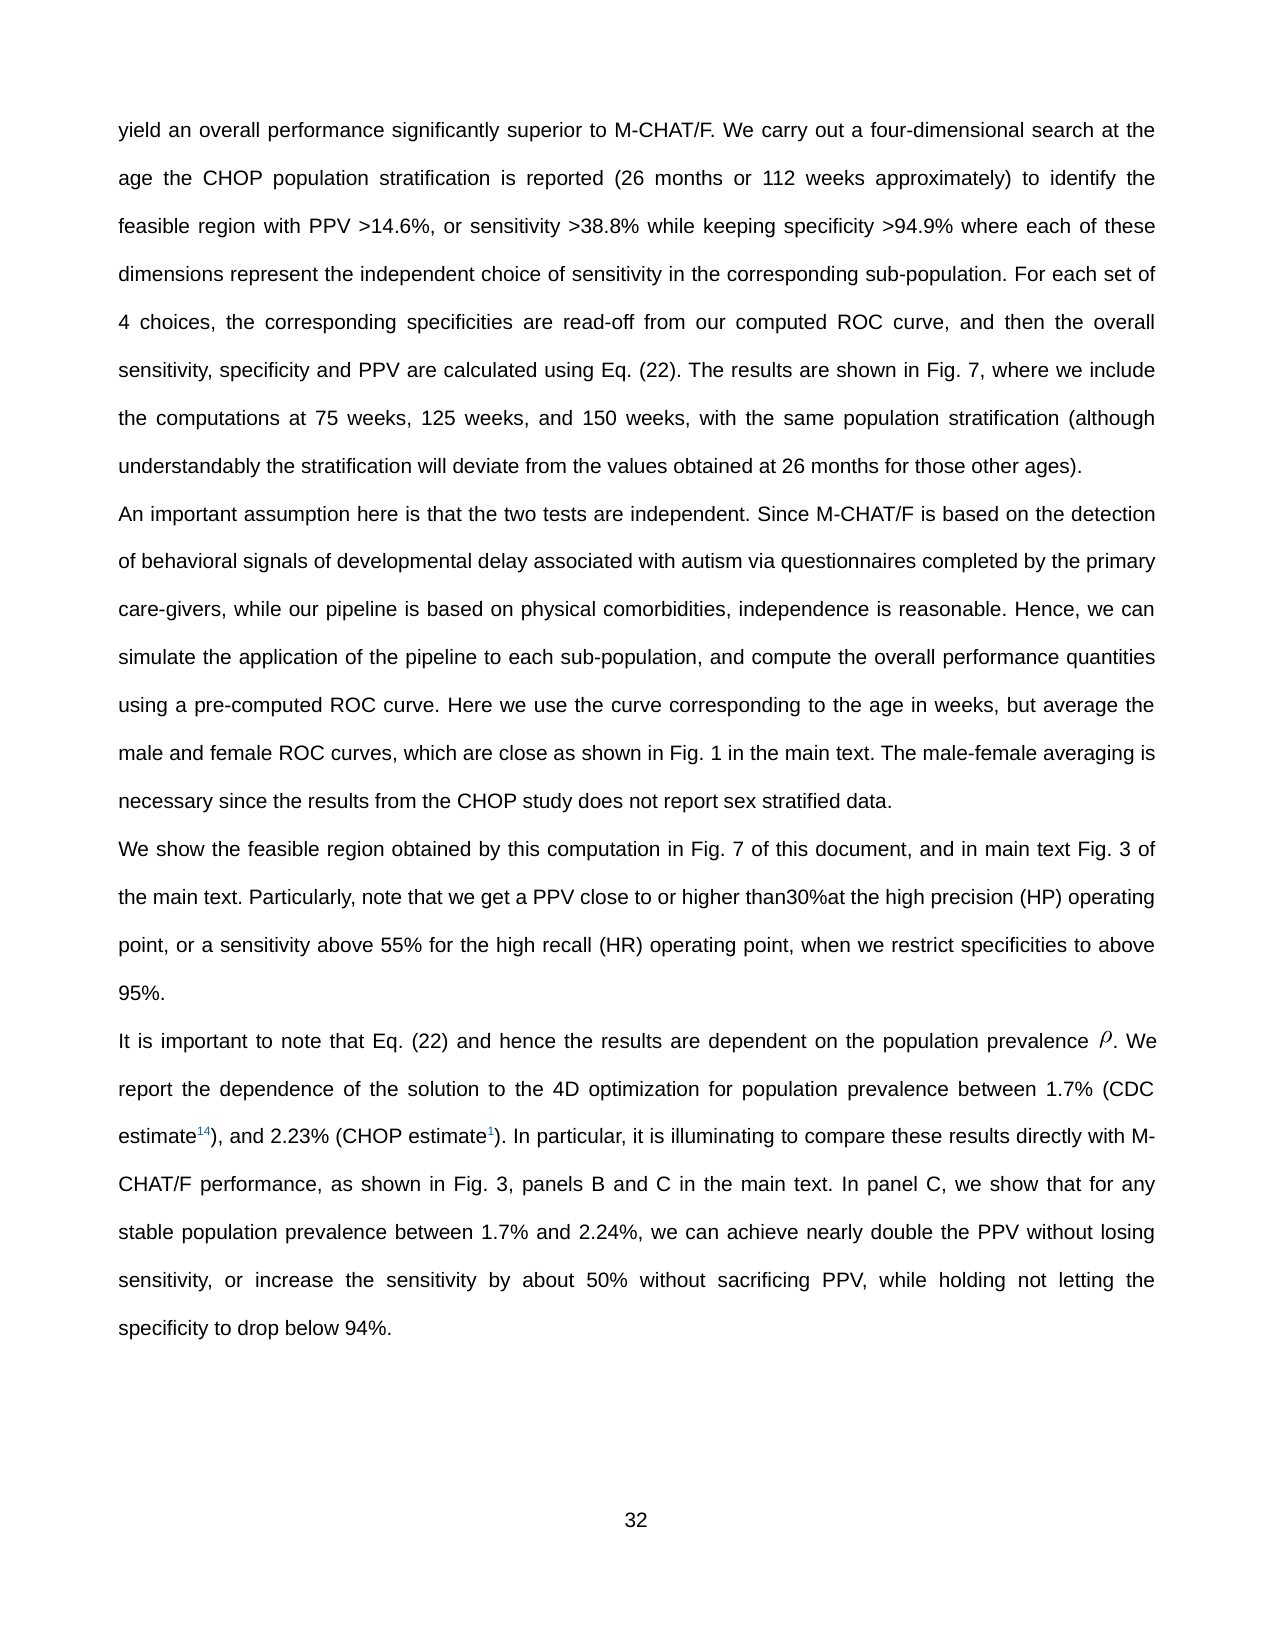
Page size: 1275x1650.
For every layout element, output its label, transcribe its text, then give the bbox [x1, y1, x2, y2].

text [118, 118, 1157, 477]
text An important assumption here is that the two tests are independent. Since M-CHAT/F is based on the detection of behavioral signals of developmental delay associated with autism via questionnaires completed by the primary care-givers, while our pipeline is based on physical comorbidities, independence is reasonable. Hence, we can simulate the application of the pipeline to each sub-population, and compute the overall performance quantities using a pre-computed ROC curve. Here we use the curve corresponding to the age in weeks, but average the male and female ROC curves, which are close as shown in Fig. 1 in the main text. The male-female averaging is necessary since the results from the CHOP study does not report sex stratified data. [118, 501, 1157, 813]
text We show the feasible region obtained by this computation in Fig. 7 of this document, and in main text Fig. 3 of the main text. Particularly, note that we get a PPV close to or higher than30%at the high precision (HP) operating point, or a sensitivity above 55% for the high recall (HR) operating point, when we restrict specificities to above 95%. [118, 837, 1157, 1004]
text It is important to note that Eq. (22) and hence the results are dependent on the population prevalence . We report the dependence of the solution to the 4D optimization for population prevalence between 1.7% (CDC estimate14), and 2.23% (CHOP estimate1). In particular, it is illuminating to compare these results directly with M-CHAT/F performance, as shown in Fig. 3, panels B and C in the main text. In panel C, we show that for any stable population prevalence between 1.7% and 2.24%, we can achieve nearly double the PPV without losing sensitivity, or increase the sensitivity by about 50% without sacrificing PPV, while holding not letting the specificity to drop below 94%. [118, 1028, 1157, 1340]
